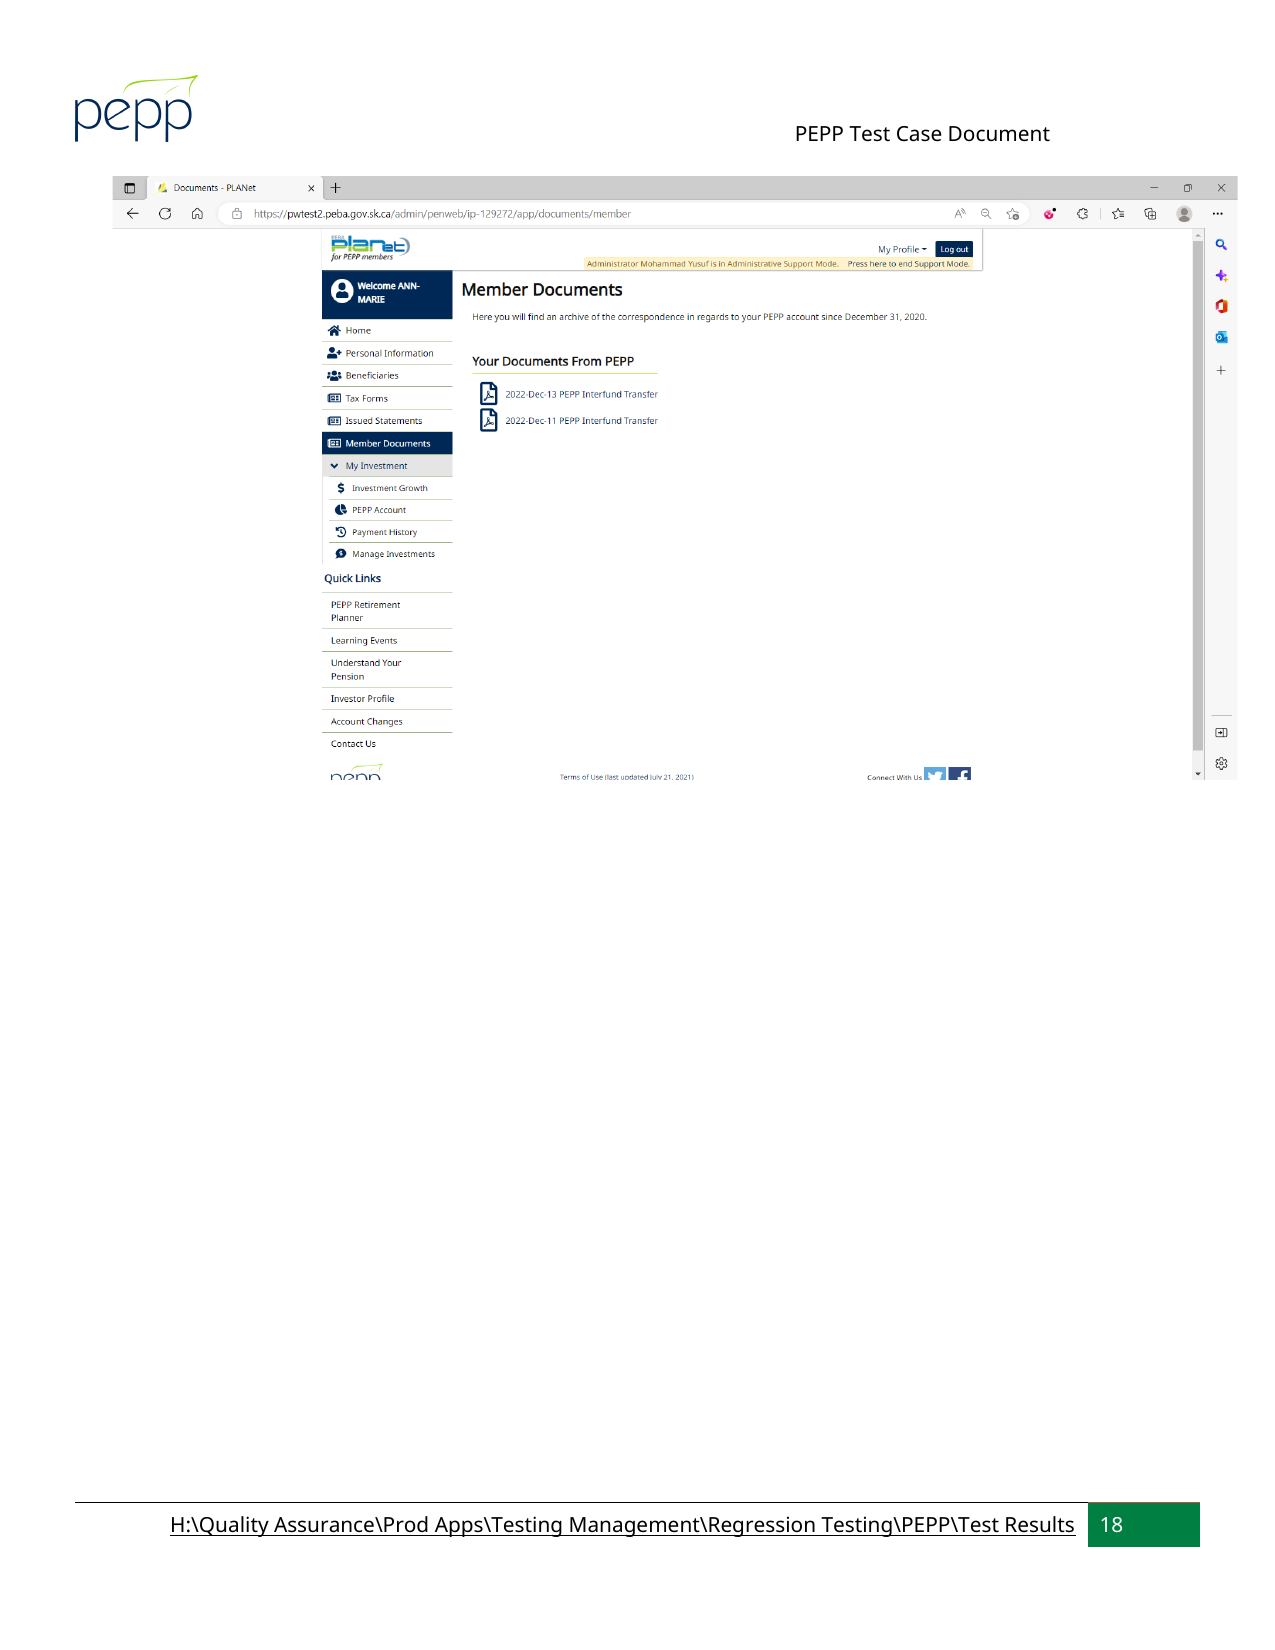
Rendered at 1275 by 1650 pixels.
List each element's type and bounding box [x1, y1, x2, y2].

picture [112, 176, 1238, 780]
picture [75, 75, 199, 142]
